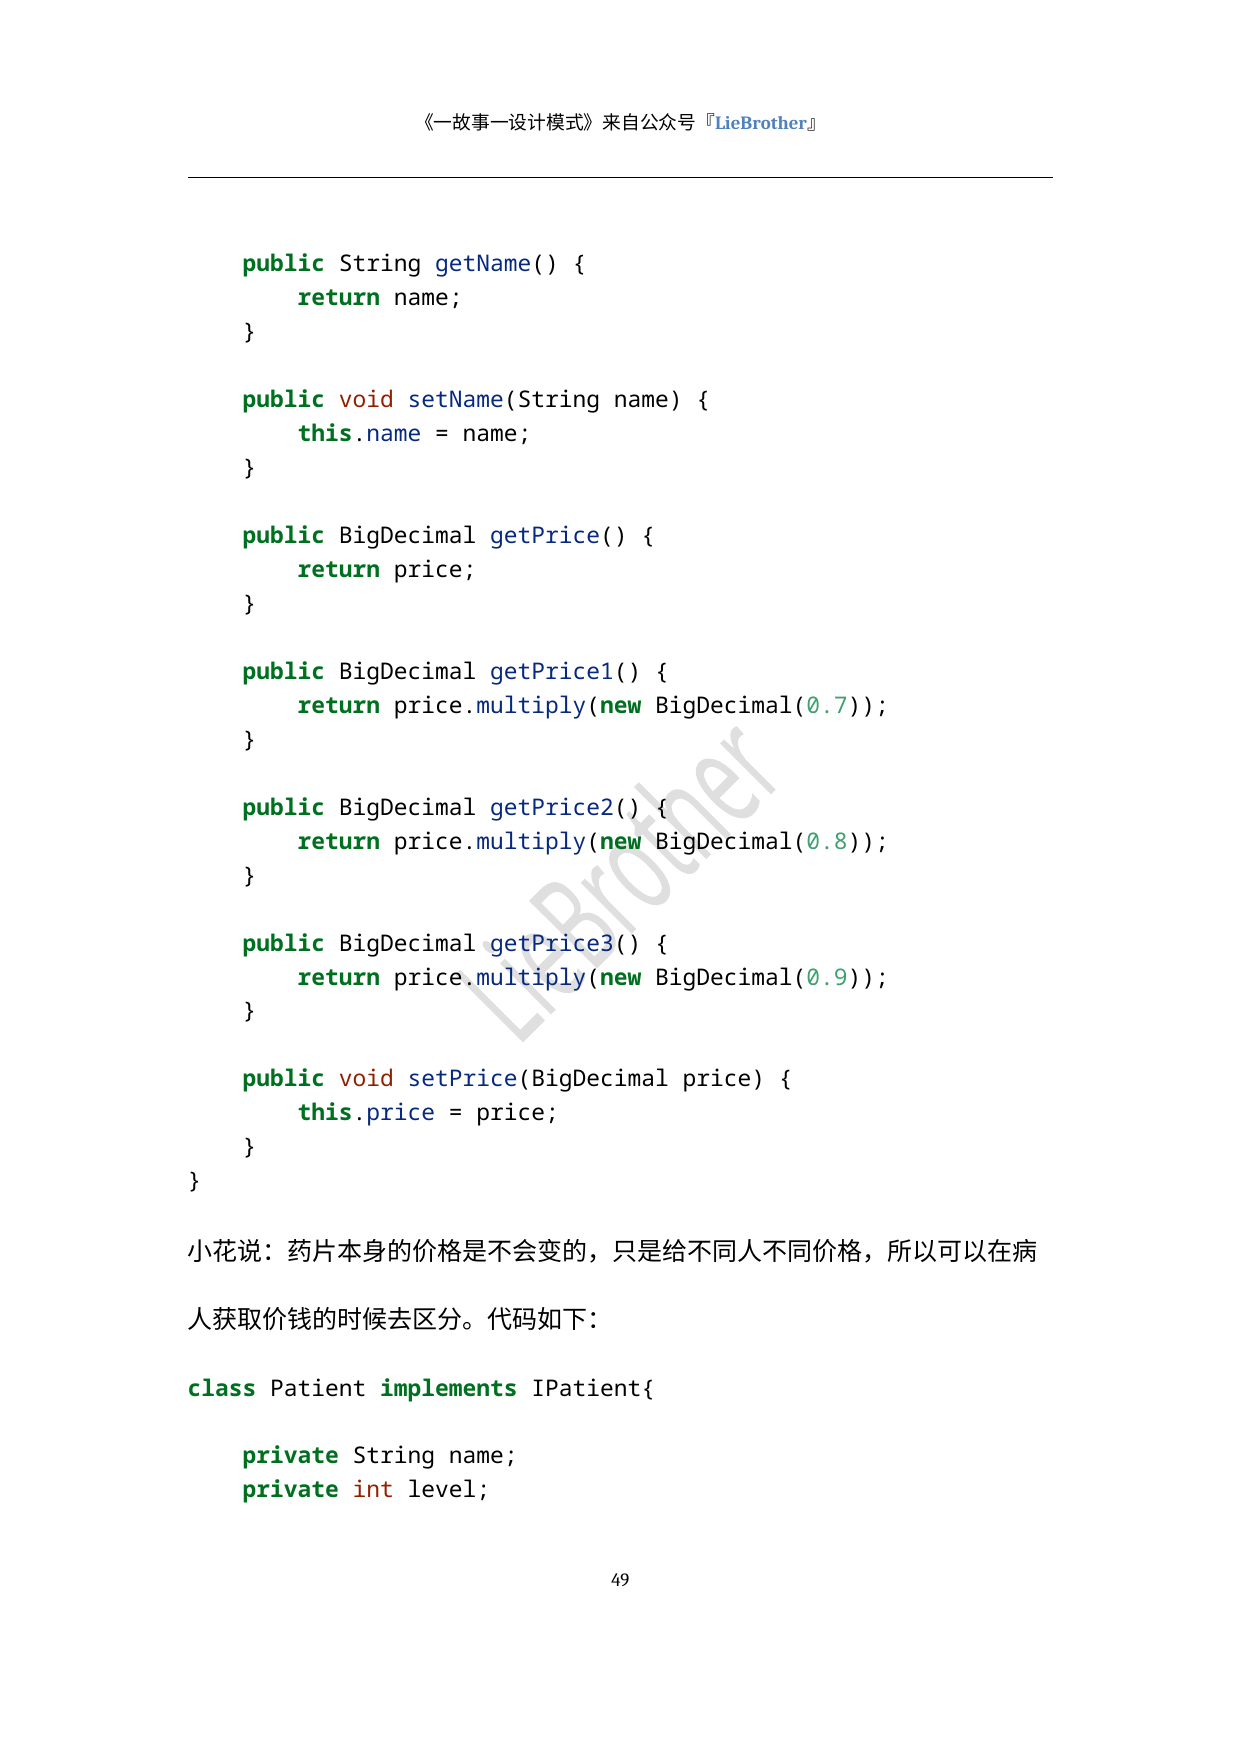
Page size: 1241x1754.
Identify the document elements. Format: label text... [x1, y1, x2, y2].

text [187, 1370, 1053, 1506]
text 小花说：药片本身的价格是不会变的，只是给不同人不同价格，所以可以在病人获取价钱的时候去区分。代码如下： [187, 1216, 1053, 1351]
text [187, 212, 1053, 1197]
